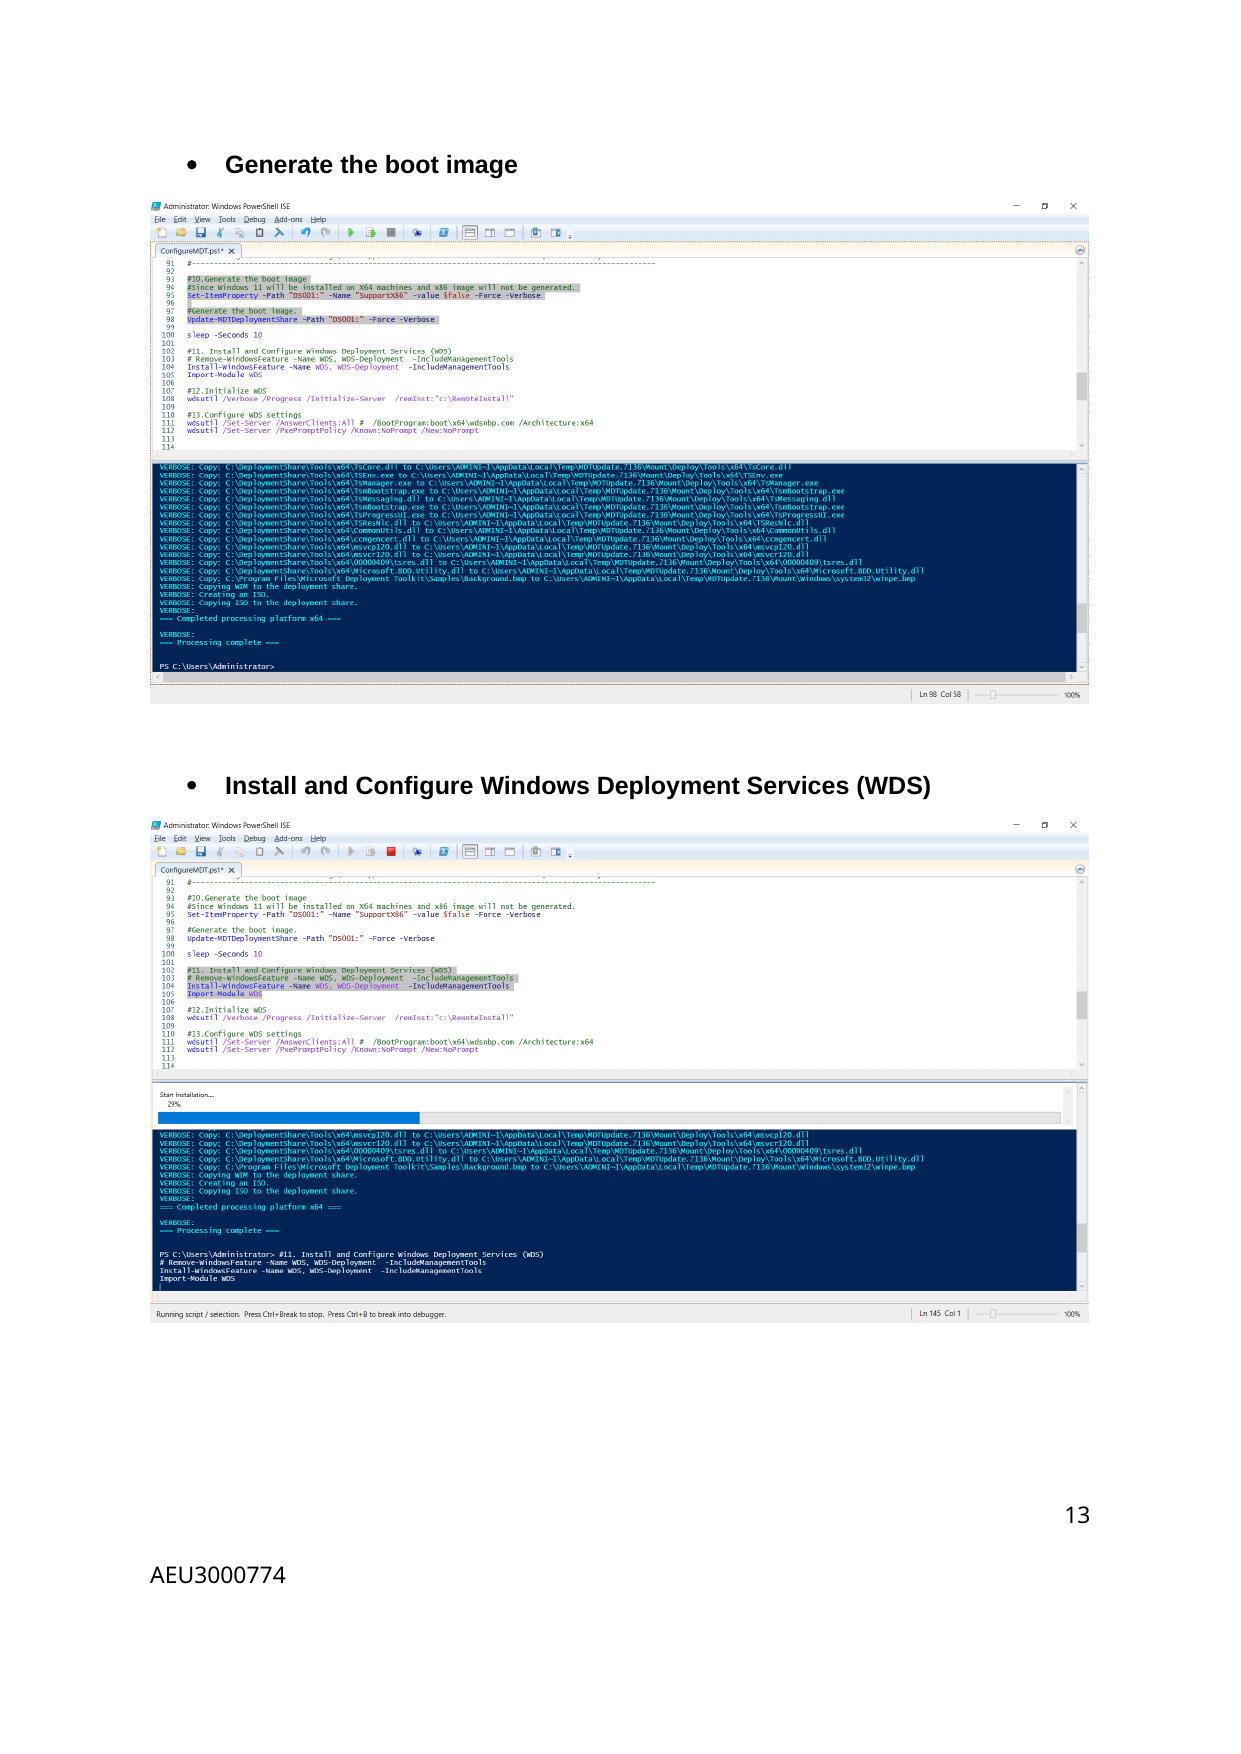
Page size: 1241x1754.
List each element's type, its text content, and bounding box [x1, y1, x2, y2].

picture [150, 818, 1089, 1323]
list Generate the boot image [187, 150, 1090, 179]
list Install and Configure Windows Deployment Services (WDS) [187, 771, 1090, 799]
picture [150, 199, 1089, 704]
